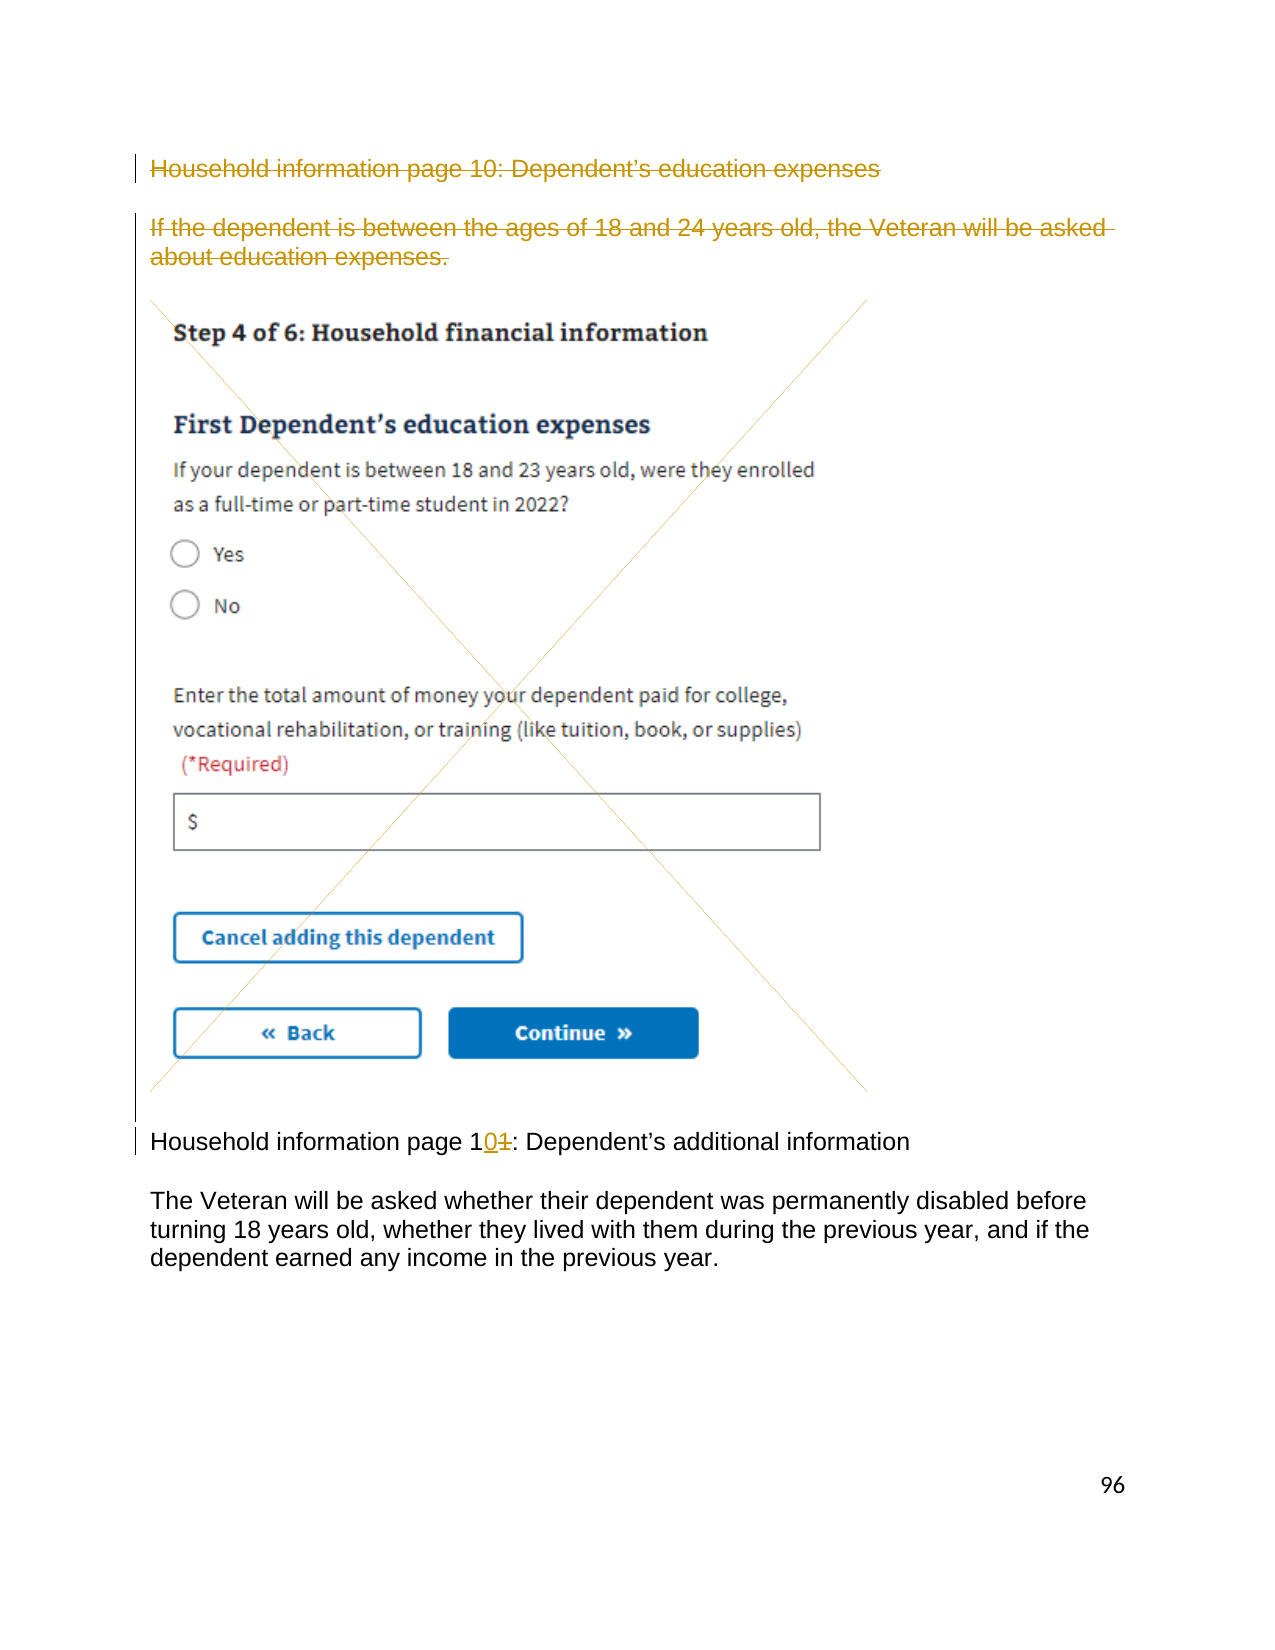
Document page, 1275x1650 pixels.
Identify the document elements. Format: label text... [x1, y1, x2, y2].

picture [510, 300, 868, 1091]
picture [150, 301, 507, 1090]
subtitle Household information page 1: Dependent’s additional information [150, 1127, 1125, 1186]
picture [151, 697, 866, 1092]
text The Veteran will be asked whether their dependent was permanently disabled before turning 18 years old, whether they lived with them during the previous year, and if the dependent earned any income in the previous year. [150, 1186, 1125, 1272]
picture [151, 299, 866, 694]
